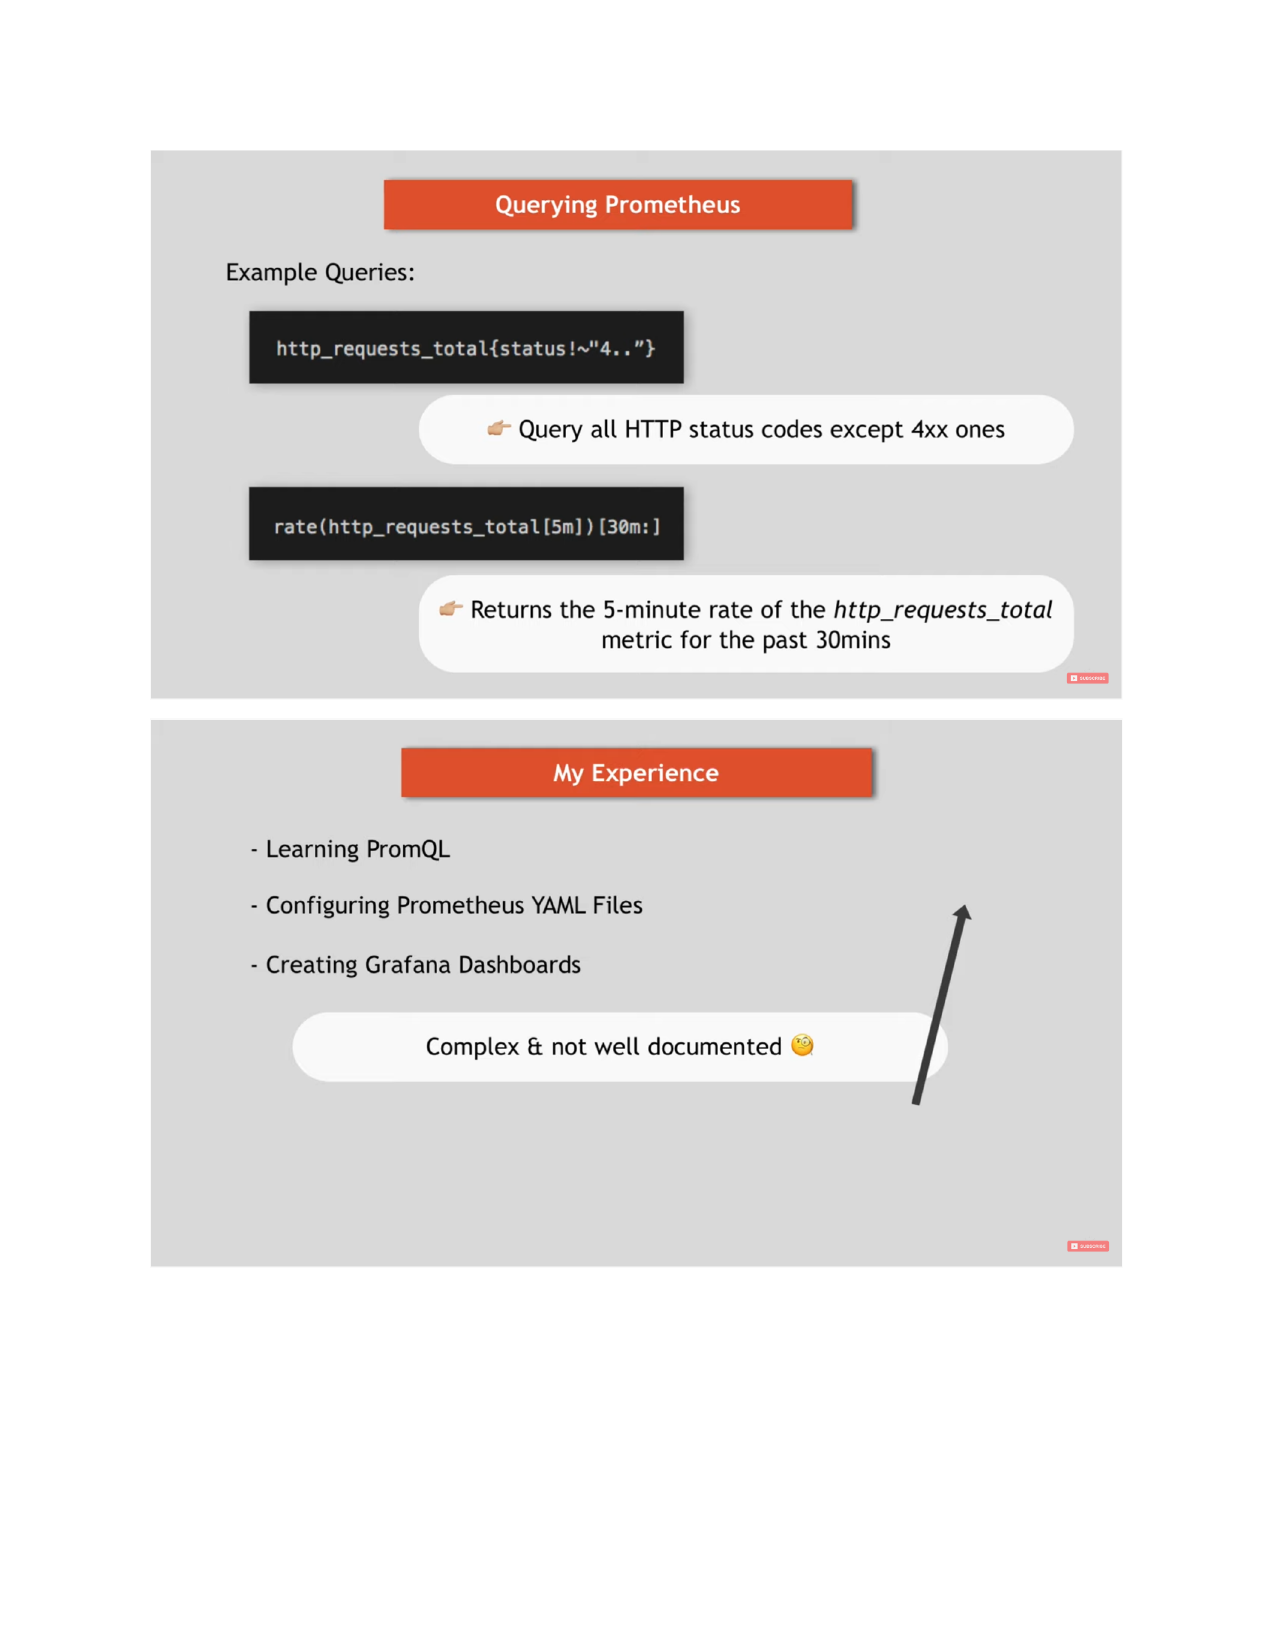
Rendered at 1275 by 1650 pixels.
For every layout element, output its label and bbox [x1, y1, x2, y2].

picture [150, 150, 1123, 700]
picture [150, 718, 1123, 1268]
